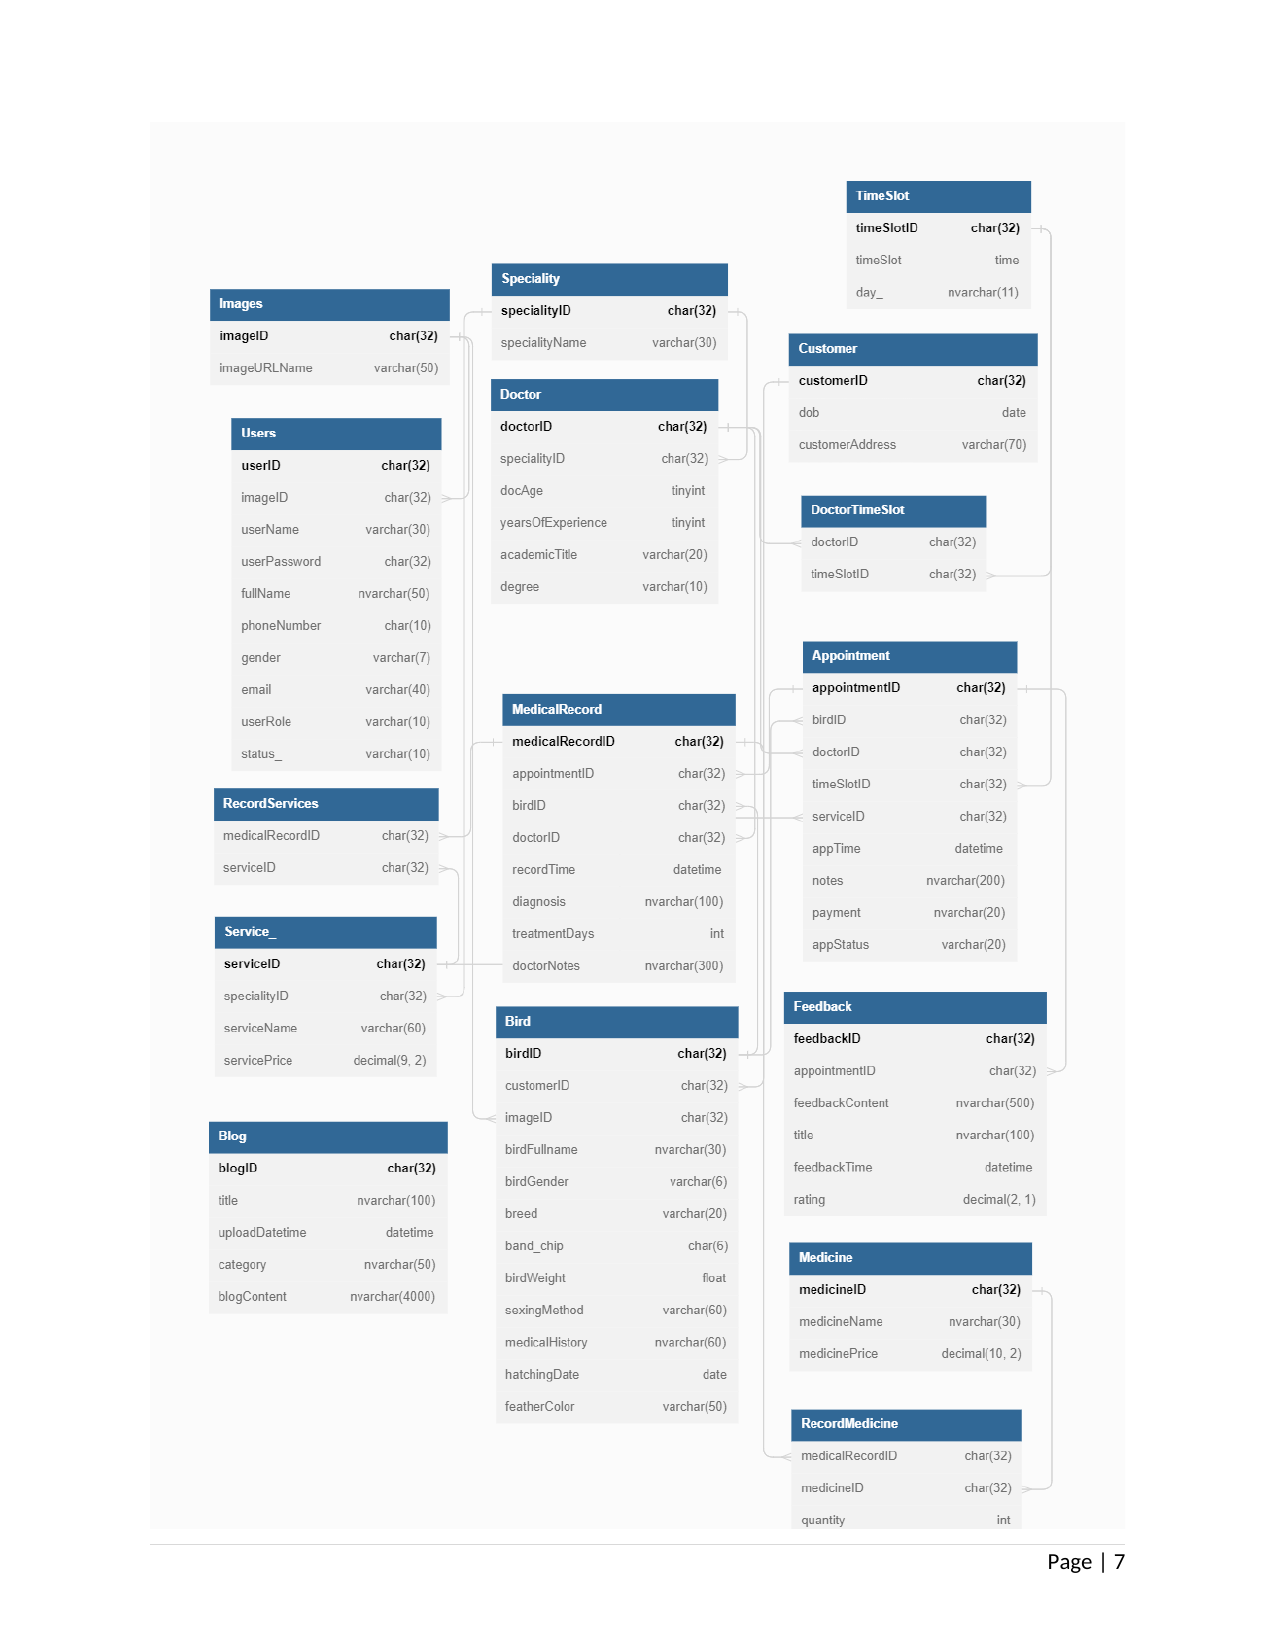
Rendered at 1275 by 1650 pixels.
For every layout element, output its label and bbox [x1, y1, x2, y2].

picture [150, 122, 1125, 1529]
